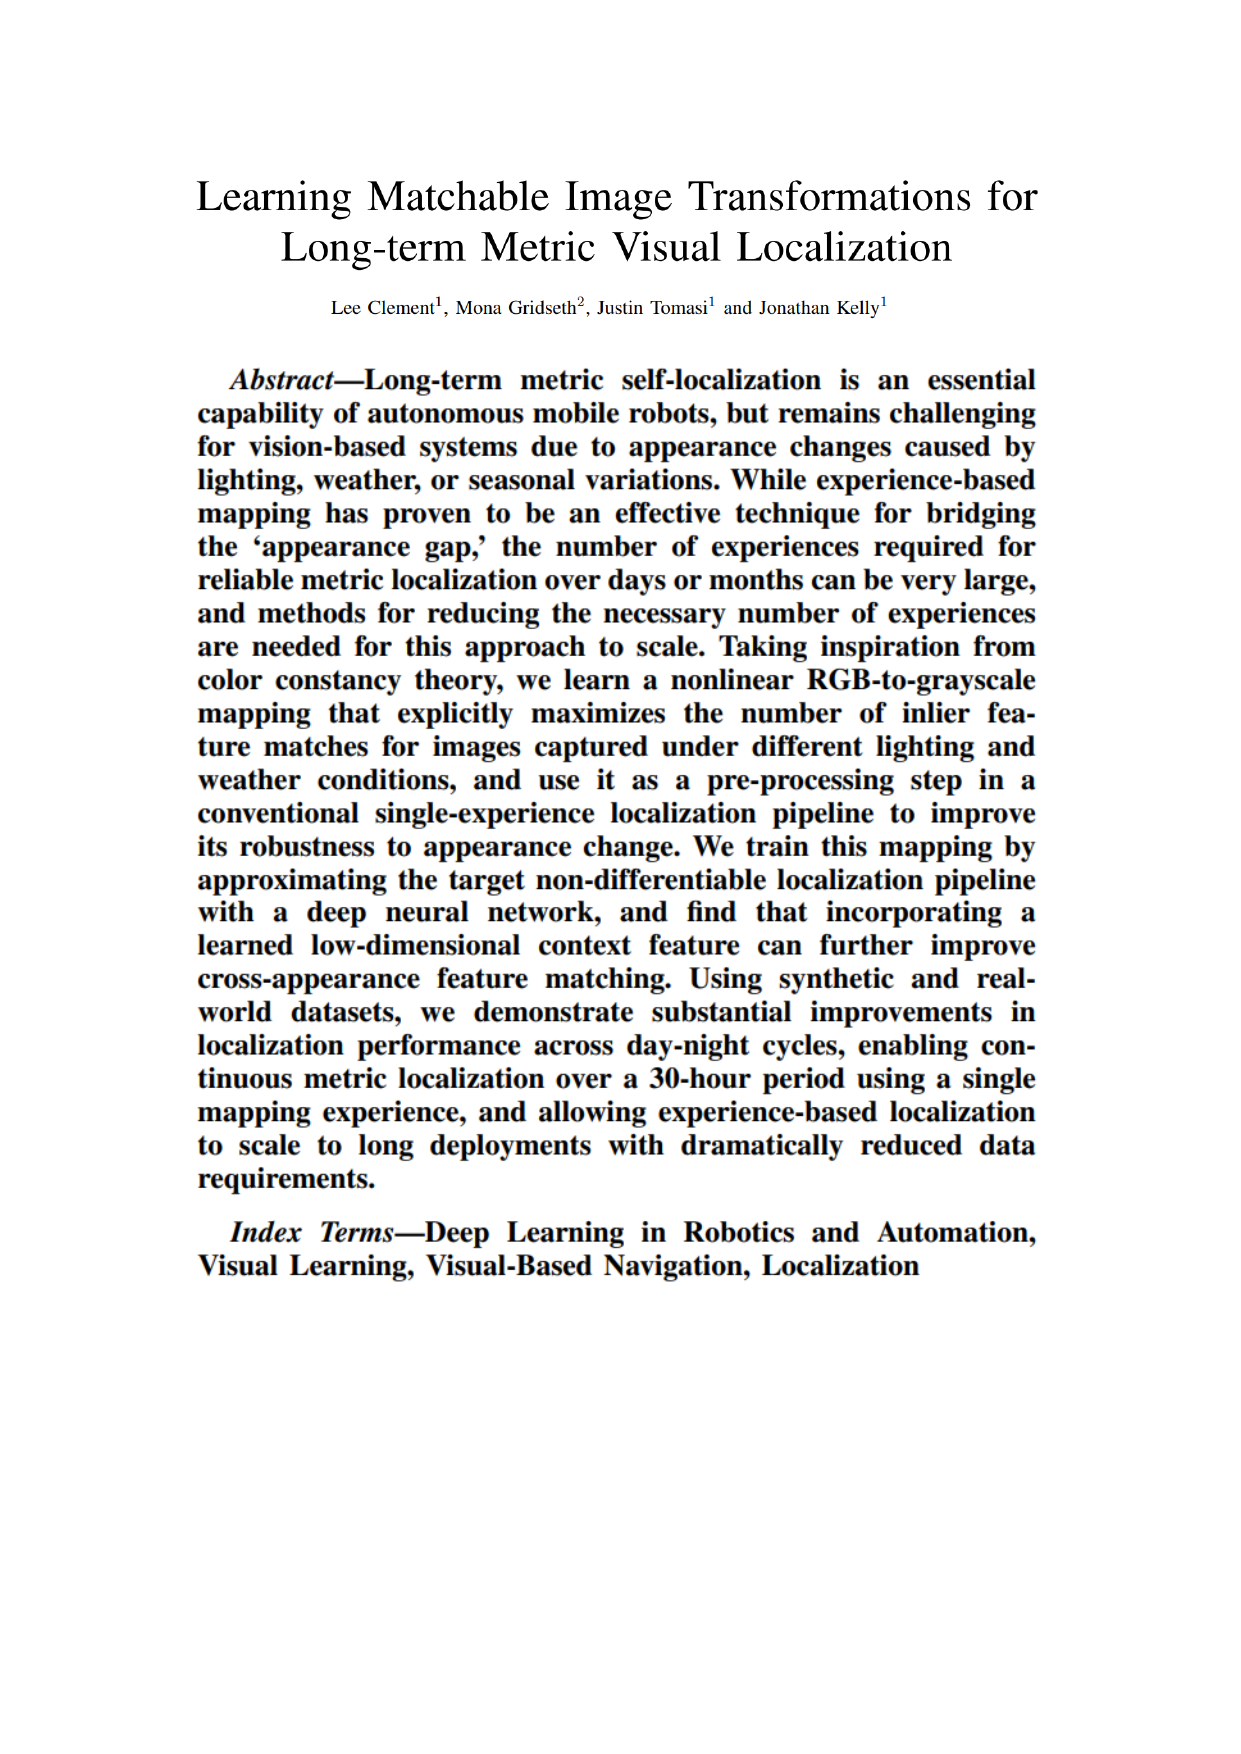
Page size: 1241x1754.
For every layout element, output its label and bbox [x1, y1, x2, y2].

picture [187, 357, 1053, 1288]
picture [187, 162, 1053, 331]
